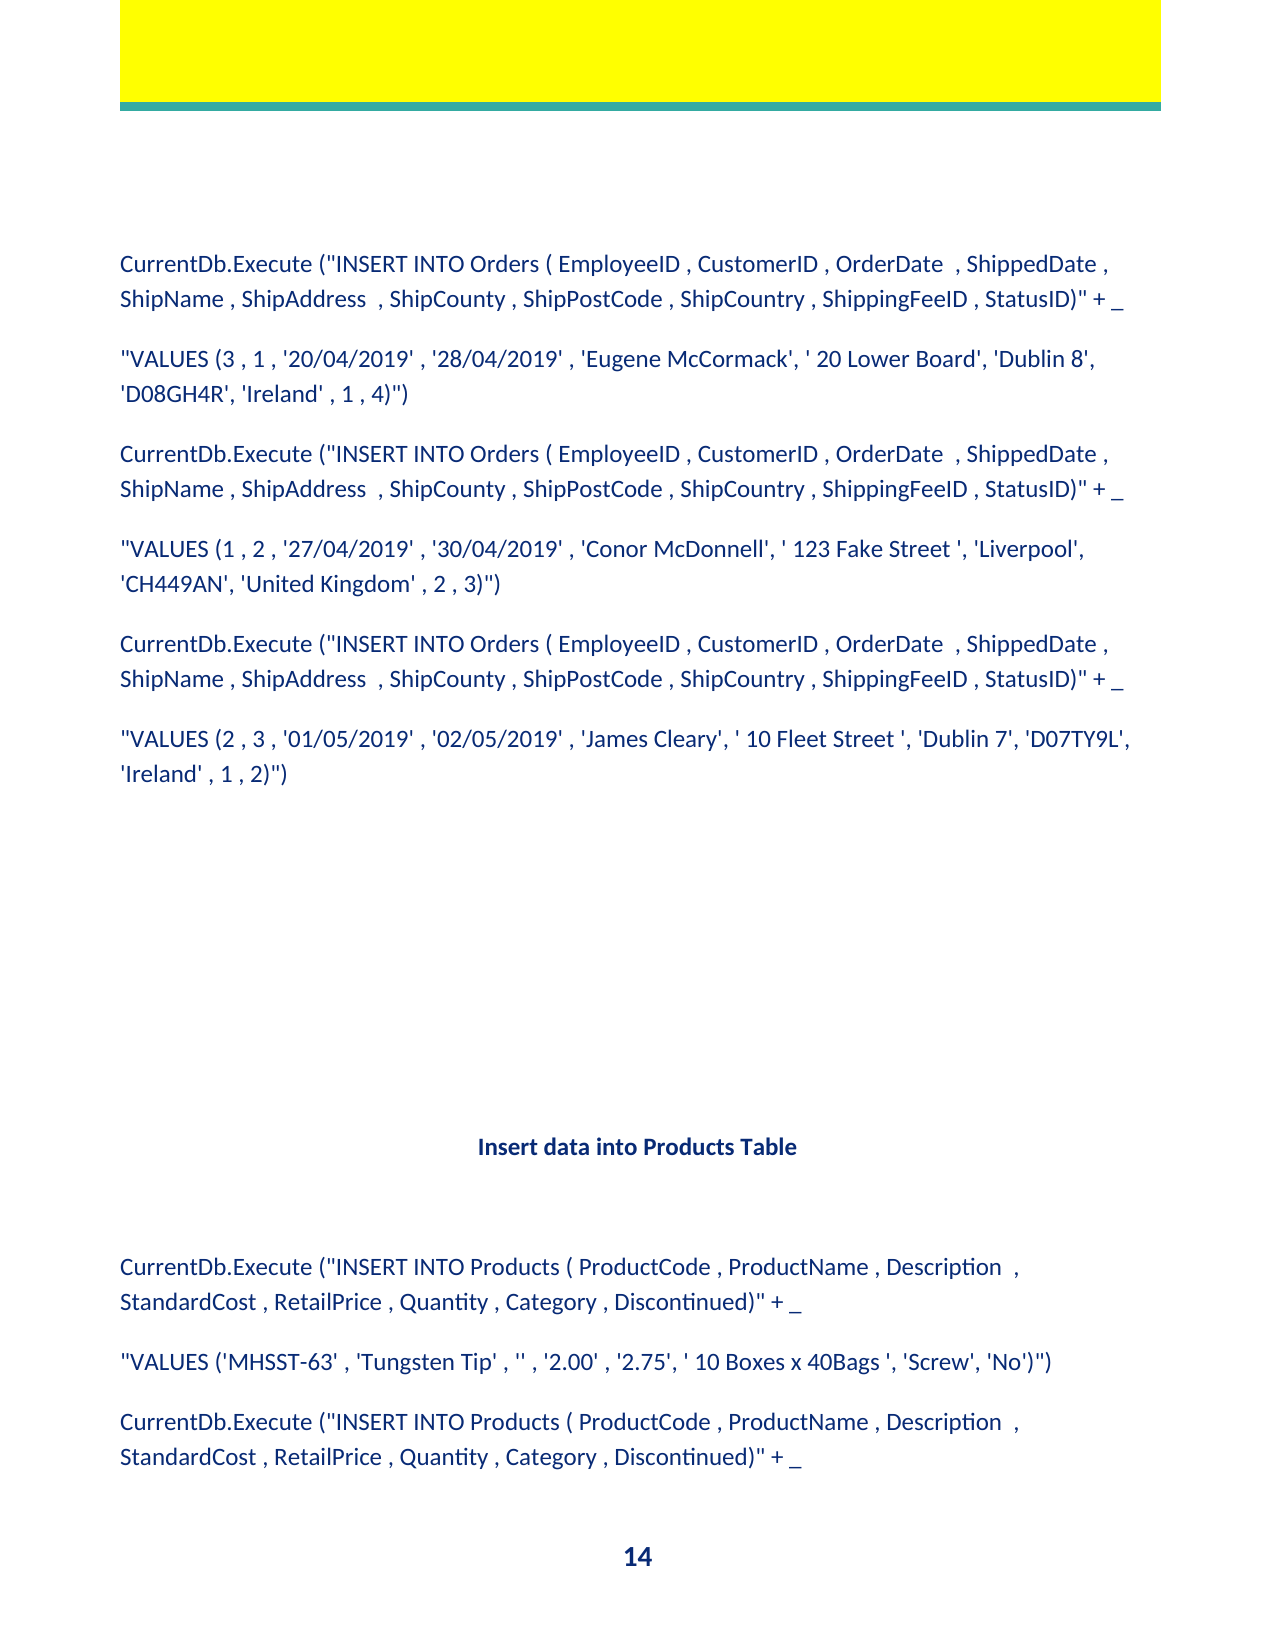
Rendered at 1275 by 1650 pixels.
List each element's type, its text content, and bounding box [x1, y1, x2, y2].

subtitle "VALUES ('MHSST-63' , 'Tungsten Tip' , '' , '2.00' , '2.75', ' 10 Boxes x 40Bags ', 'Screw', 'No')") [120, 1347, 1155, 1377]
subtitle CurrentDb.Execute ("INSERT INTO Orders ( EmployeeID , CustomerID , OrderDate , ShippedDate , ShipName , ShipAddress , ShipCounty , ShipPostCode , ShipCountry , ShippingFeeID , StatusID)" + _ [120, 438, 1155, 504]
subtitle "VALUES (2 , 3 , '01/05/2019' , '02/05/2019' , 'James Cleary', ' 10 Fleet Street ', 'Dublin 7', 'D07TY9L', 'Ireland' , 1 , 2)") [120, 723, 1155, 789]
subtitle CurrentDb.Execute ("INSERT INTO Orders ( EmployeeID , CustomerID , OrderDate , ShippedDate , ShipName , ShipAddress , ShipCounty , ShipPostCode , ShipCountry , ShippingFeeID , StatusID)" + _ [120, 628, 1155, 694]
subtitle "VALUES (3 , 1 , '20/04/2019' , '28/04/2019' , 'Eugene McCormack', ' 20 Lower Board', 'Dublin 8', 'D08GH4R', 'Ireland' , 1 , 4)") [120, 343, 1155, 409]
subtitle Insert data into Products Table [120, 1132, 1155, 1162]
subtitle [120, 1407, 1155, 1472]
subtitle "VALUES (1 , 2 , '27/04/2019' , '30/04/2019' , 'Conor McDonnell', ' 123 Fake Street ', 'Liverpool', 'CH449AN', 'United Kingdom' , 2 , 3)") [120, 533, 1155, 599]
subtitle CurrentDb.Execute ("INSERT INTO Orders ( EmployeeID , CustomerID , OrderDate , ShippedDate , ShipName , ShipAddress , ShipCounty , ShipPostCode , ShipCountry , ShippingFeeID , StatusID)" + _ [120, 248, 1155, 314]
